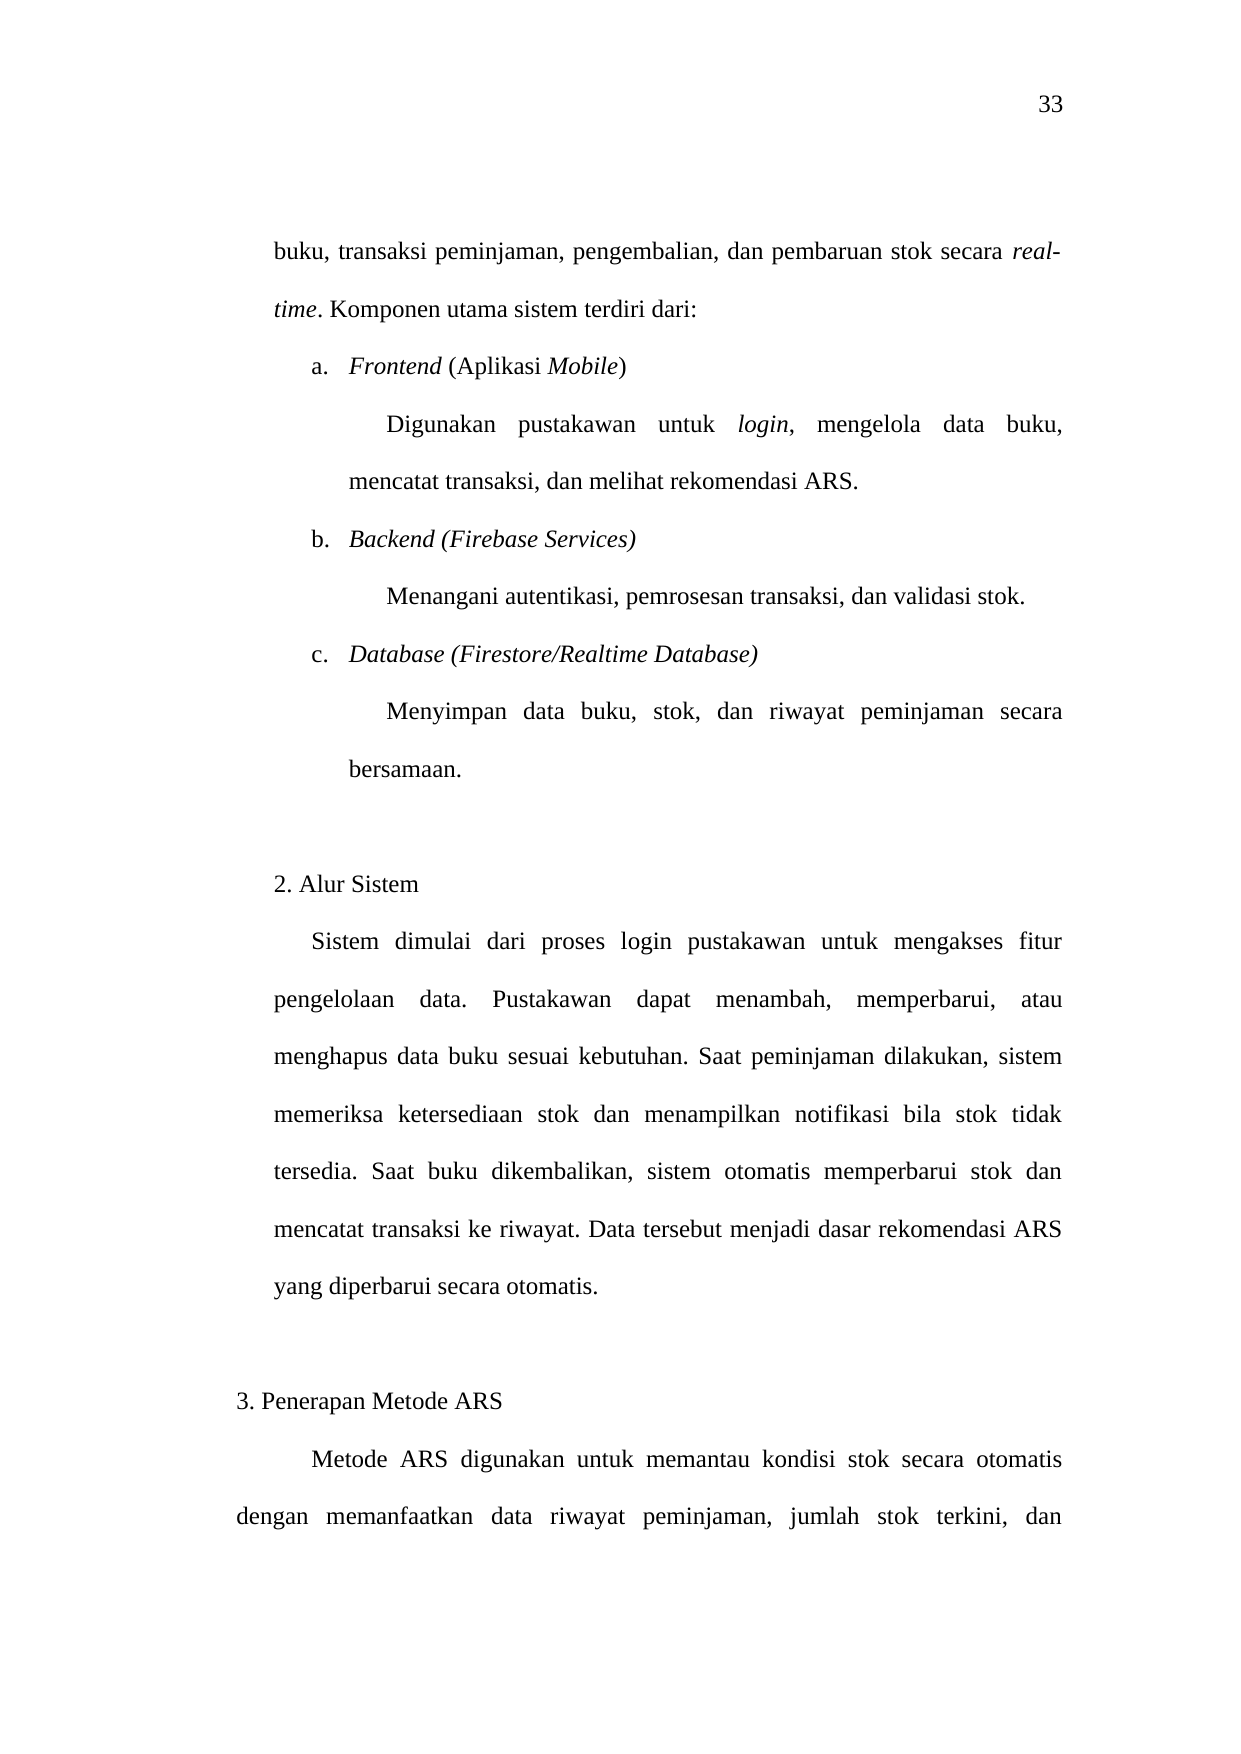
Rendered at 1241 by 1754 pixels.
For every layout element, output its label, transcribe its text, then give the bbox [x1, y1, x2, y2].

text Sistem dimulai dari proses login pustakawan untuk mengakses fitur pengelolaan data. Pustakawan dapat menambah, memperbarui, atau menghapus data buku sesuai kebutuhan. Saat peminjaman dilakukan, sistem memeriksa ketersediaan stok dan menampilkan notifikasi bila stok tidak tersedia. Saat buku dikembalikan, sistem otomatis memperbarui stok dan mencatat transaksi ke riwayat. Data tersebut menjadi dasar rekomendasi ARS yang diperbarui secara otomatis. [274, 926, 1063, 1300]
list Menyimpan data buku, stok, dan riwayat peminjaman secara bersamaan. [349, 696, 1063, 782]
list Backend (Firebase Services) [311, 524, 1063, 552]
text 3. Penerapan Metode ARS [236, 1386, 1063, 1415]
list Menangani autentikasi, pemrosesan transaksi, dan validasi stok. [349, 581, 1063, 610]
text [274, 236, 1063, 322]
text 2. Alur Sistem [274, 869, 1063, 897]
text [236, 1444, 1063, 1530]
list Frontend (Aplikasi Mobile) [311, 351, 1063, 380]
list Digunakan pustakawan untuk login, mengelola data buku, mencatat transaksi, dan melihat rekomendasi ARS. [349, 409, 1063, 495]
list Database (Firestore/Realtime Database) [311, 639, 1063, 667]
